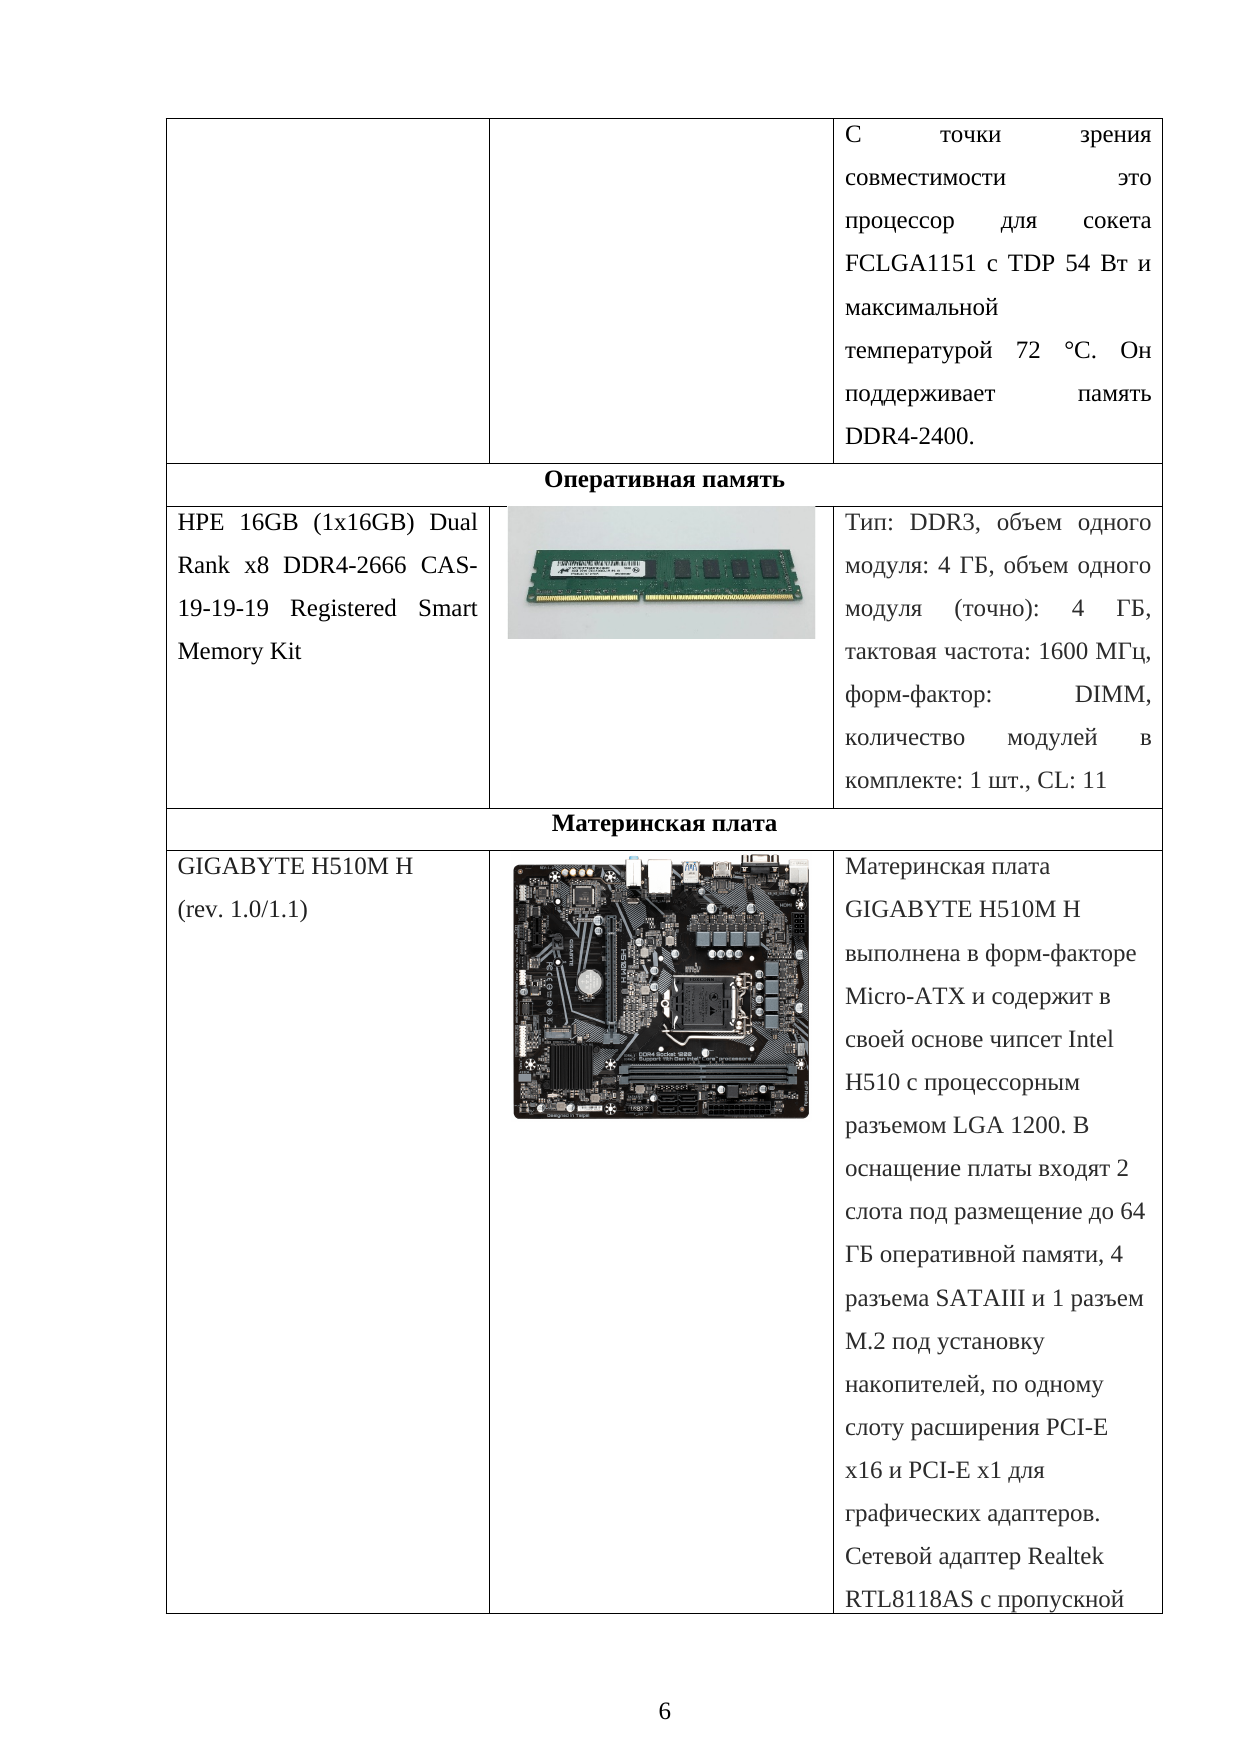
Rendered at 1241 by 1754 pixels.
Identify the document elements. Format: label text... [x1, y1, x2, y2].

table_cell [834, 851, 1162, 1613]
table_cell Материнская плата [167, 809, 1162, 850]
table_cell HPE 16GB (1x16GB) Dual Rank x8 DDR4-2666 CAS-19-19-19 Registered Smart Memory Kit [167, 507, 489, 807]
table_cell Оперативная память [167, 464, 1162, 506]
table_cell [490, 507, 833, 807]
table_cell [490, 851, 833, 1613]
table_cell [834, 119, 1162, 463]
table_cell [167, 851, 489, 1613]
table_cell Тип: DDR3, объем одного модуля: 4 ГБ, объем одного модуля (точно): 4 ГБ, тактовая частота: 1600 МГц, форм-фактор: DIMM, количество модулей в комплекте: 1 шт., CL: 11 [834, 507, 1162, 807]
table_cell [167, 119, 489, 463]
table_cell [490, 119, 833, 463]
picture [507, 506, 816, 639]
picture [510, 851, 812, 1122]
